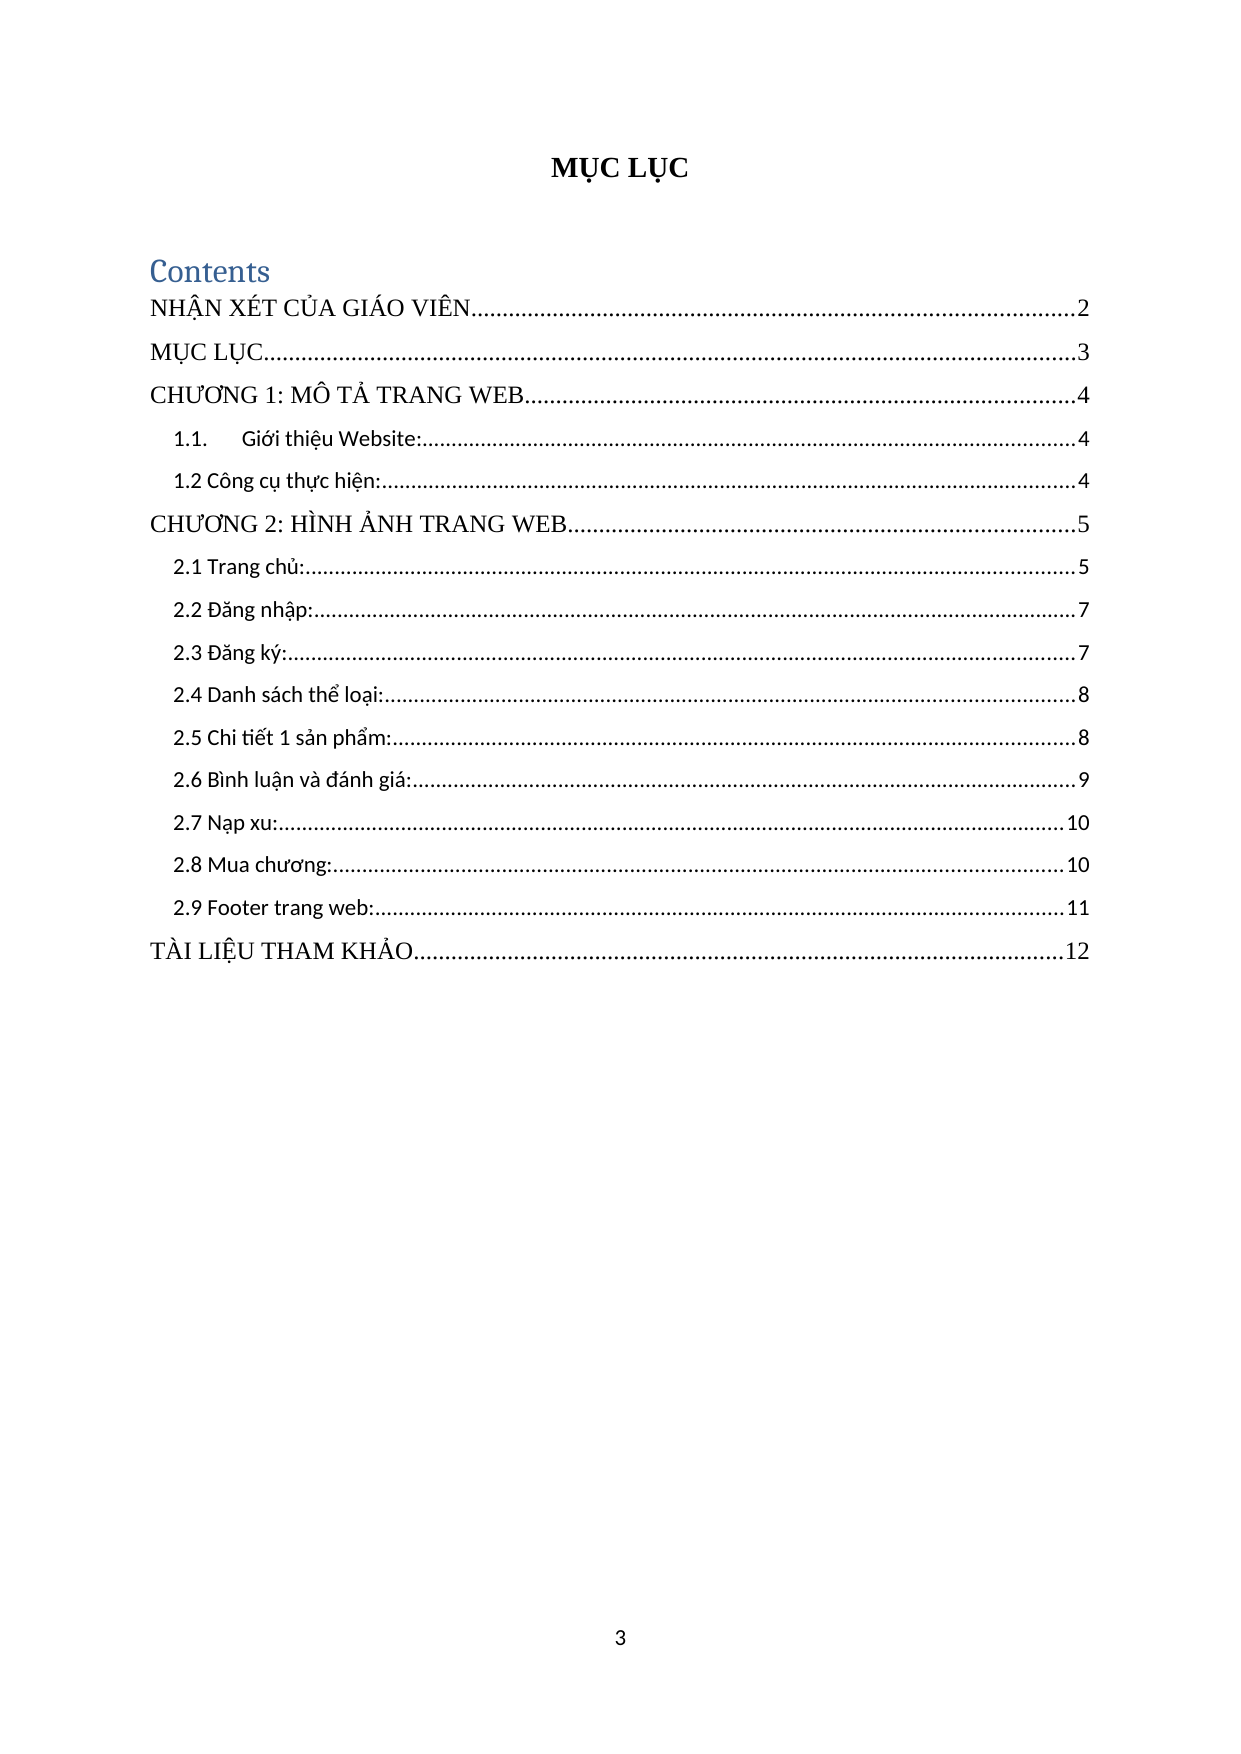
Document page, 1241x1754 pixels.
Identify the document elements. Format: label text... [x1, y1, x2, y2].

text MỤC LỤC [150, 150, 1090, 183]
